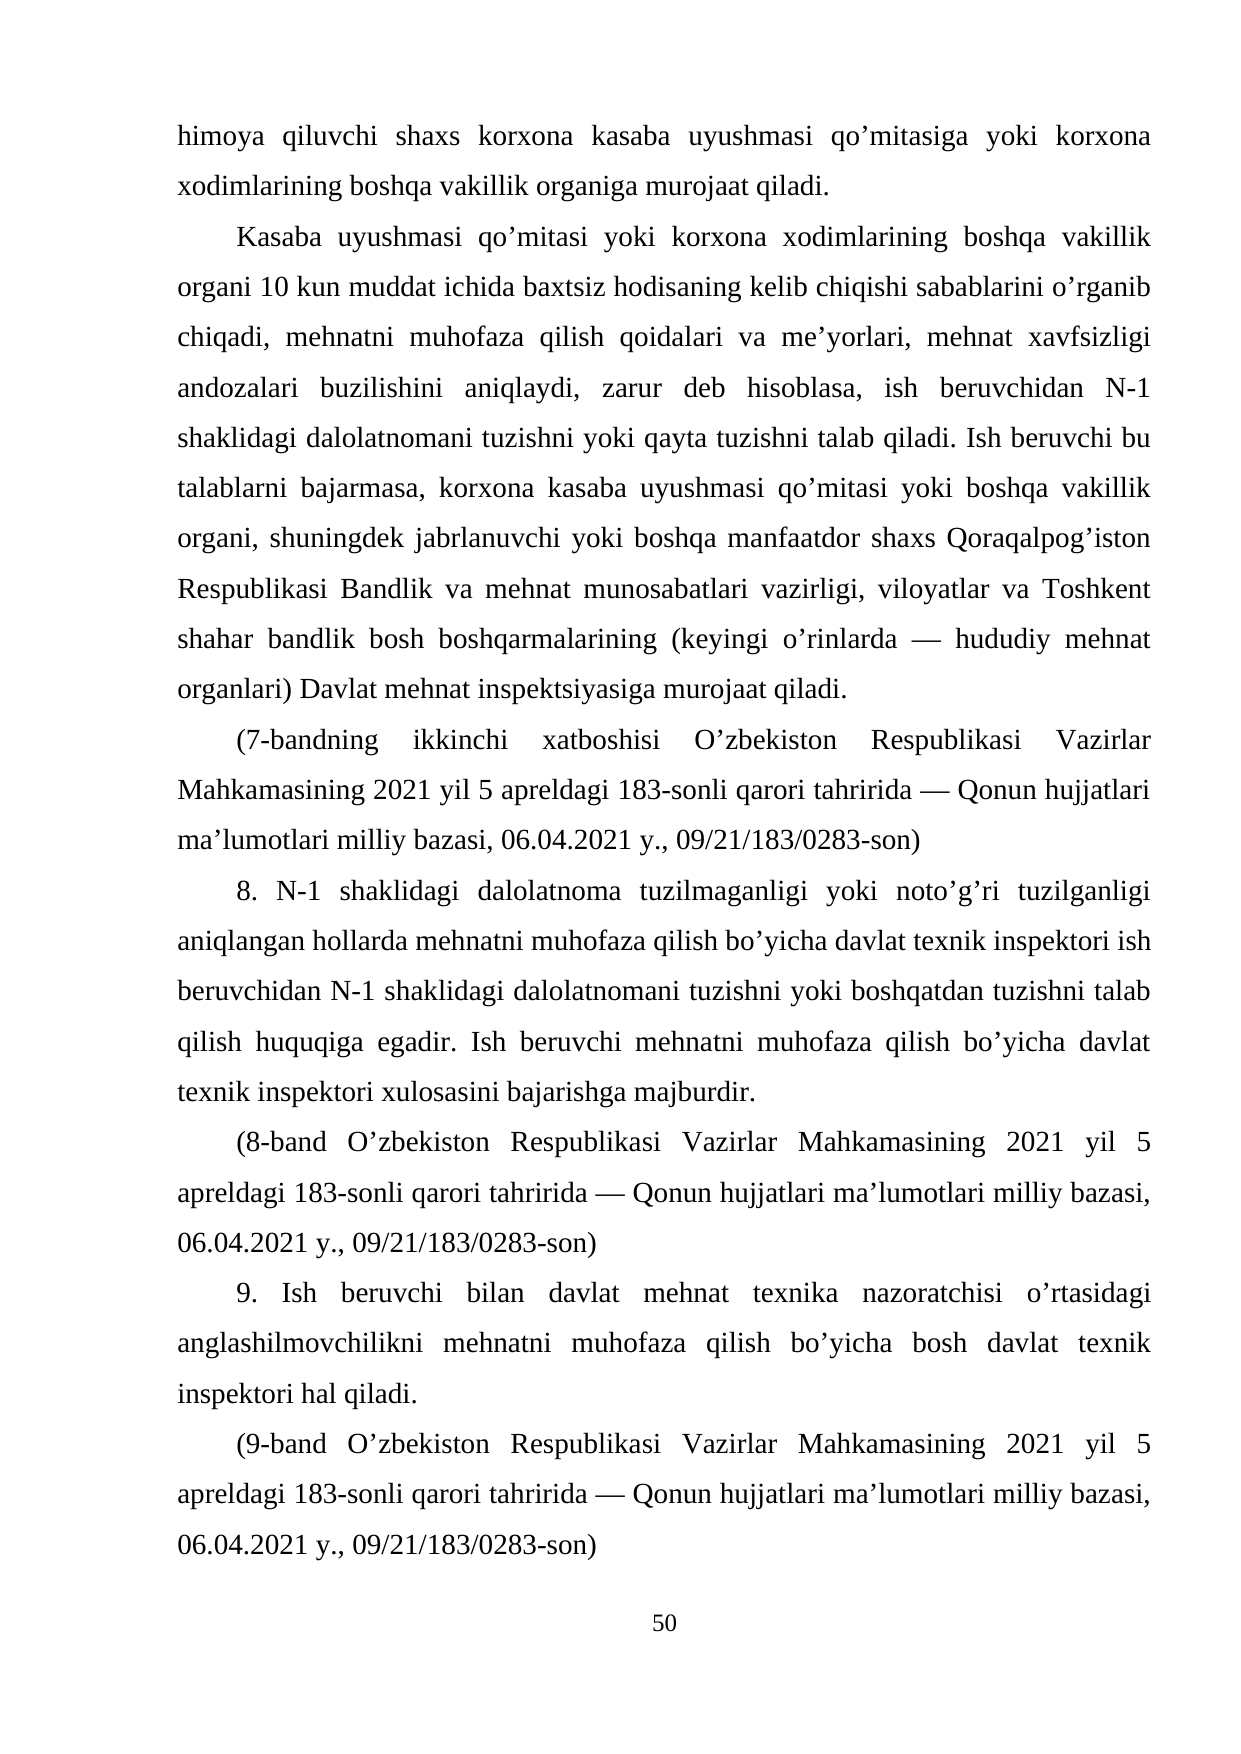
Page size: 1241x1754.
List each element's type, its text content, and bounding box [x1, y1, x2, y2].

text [177, 118, 1152, 202]
text 8. N-1 shaklidagi dalolatnoma tuzilmaganligi yoki notoʼgʼri tuzilganligi aniqlangan hollarda mehnatni muhofaza qilish boʼyicha davlat texnik inspektori ish beruvchidan N-1 shaklidagi dalolatnomani tuzishni yoki boshqatdan tuzishni talab qilish huquqiga egadir. Ish beruvchi mehnatni muhofaza qilish boʼyicha davlat texnik inspektori xulosasini bajarishga majburdir. [177, 873, 1152, 1108]
text 9. Ish beruvchi bilan davlat mehnat texnika nazoratchisi oʼrtasidagi anglashilmovchilikni mehnatni muhofaza qilish boʼyicha bosh davlat texnik inspektori hal qiladi. [177, 1275, 1152, 1409]
text (9-band Oʼzbekiston Respublikasi Vazirlar Mahkamasining 2021 yil 5 apreldagi 183-sonli qarori tahririda — Qonun hujjatlari maʼlumotlari milliy bazasi, 06.04.2021 y., 09/21/183/0283-son) [177, 1426, 1152, 1560]
text (7-bandning ikkinchi xatboshisi Oʼzbekiston Respublikasi Vazirlar Mahkamasining 2021 yil 5 apreldagi 183-sonli qarori tahririda — Qonun hujjatlari maʼlumotlari milliy bazasi, 06.04.2021 y., 09/21/183/0283-son) [177, 722, 1152, 856]
text (8-band Oʼzbekiston Respublikasi Vazirlar Mahkamasining 2021 yil 5 apreldagi 183-sonli qarori tahririda — Qonun hujjatlari maʼlumotlari milliy bazasi, 06.04.2021 y., 09/21/183/0283-son) [177, 1124, 1152, 1258]
text Kasaba uyushmasi qoʼmitasi yoki korxona xodimlarining boshqa vakillik organi 10 kun muddat ichida baxtsiz hodisaning kelib chiqishi sabablarini oʼrganib chiqadi, mehnatni muhofaza qilish qoidalari va meʼyorlari, mehnat xavfsizligi andozalari buzilishini aniqlaydi, zarur deb hisoblasa, ish beruvchidan N-1 shaklidagi dalolatnomani tuzishni yoki qayta tuzishni talab qiladi. Ish beruvchi bu talablarni bajarmasa, korxona kasaba uyushmasi qoʼmitasi yoki boshqa vakillik organi, shuningdek jabrlanuvchi yoki boshqa manfaatdor shaxs Qoraqalpogʼiston Respublikasi Bandlik va mehnat munosabatlari vazirligi, viloyatlar va Toshkent shahar bandlik bosh boshqarmalarining (keyingi oʼrinlarda — hududiy mehnat organlari) Davlat mehnat inspektsiyasiga murojaat qiladi. [177, 219, 1152, 705]
